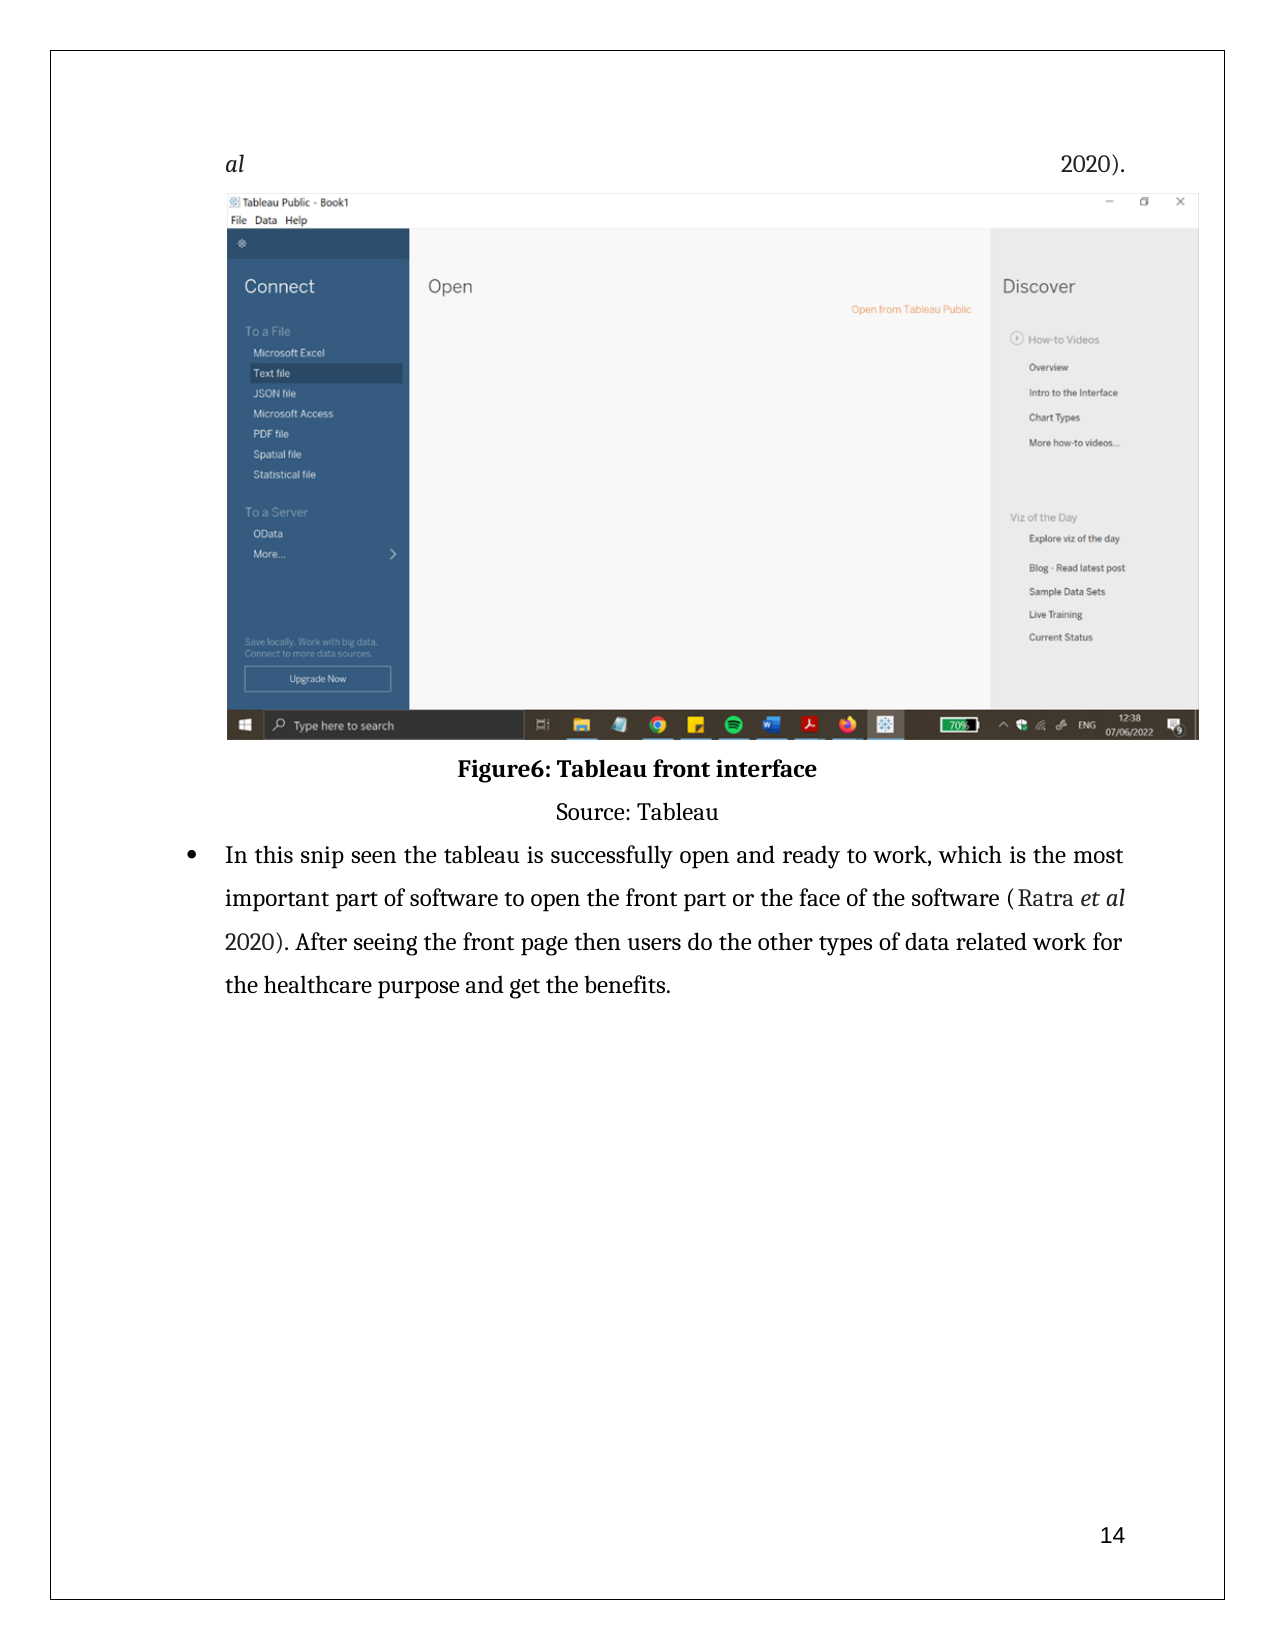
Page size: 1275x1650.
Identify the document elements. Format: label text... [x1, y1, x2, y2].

picture [225, 191, 1200, 742]
text Figure6: Tableau front interface [150, 755, 1125, 784]
list In this snip seen the tableau is successfully open and ready to work, which is the most important part of software to open the front part or the face of the software (Ratra et al 2020). After seeing the front page then users do the other types of data related work for the healthcare purpose and get the benefits. [187, 841, 1125, 999]
text Source: Tableau [150, 798, 1125, 827]
